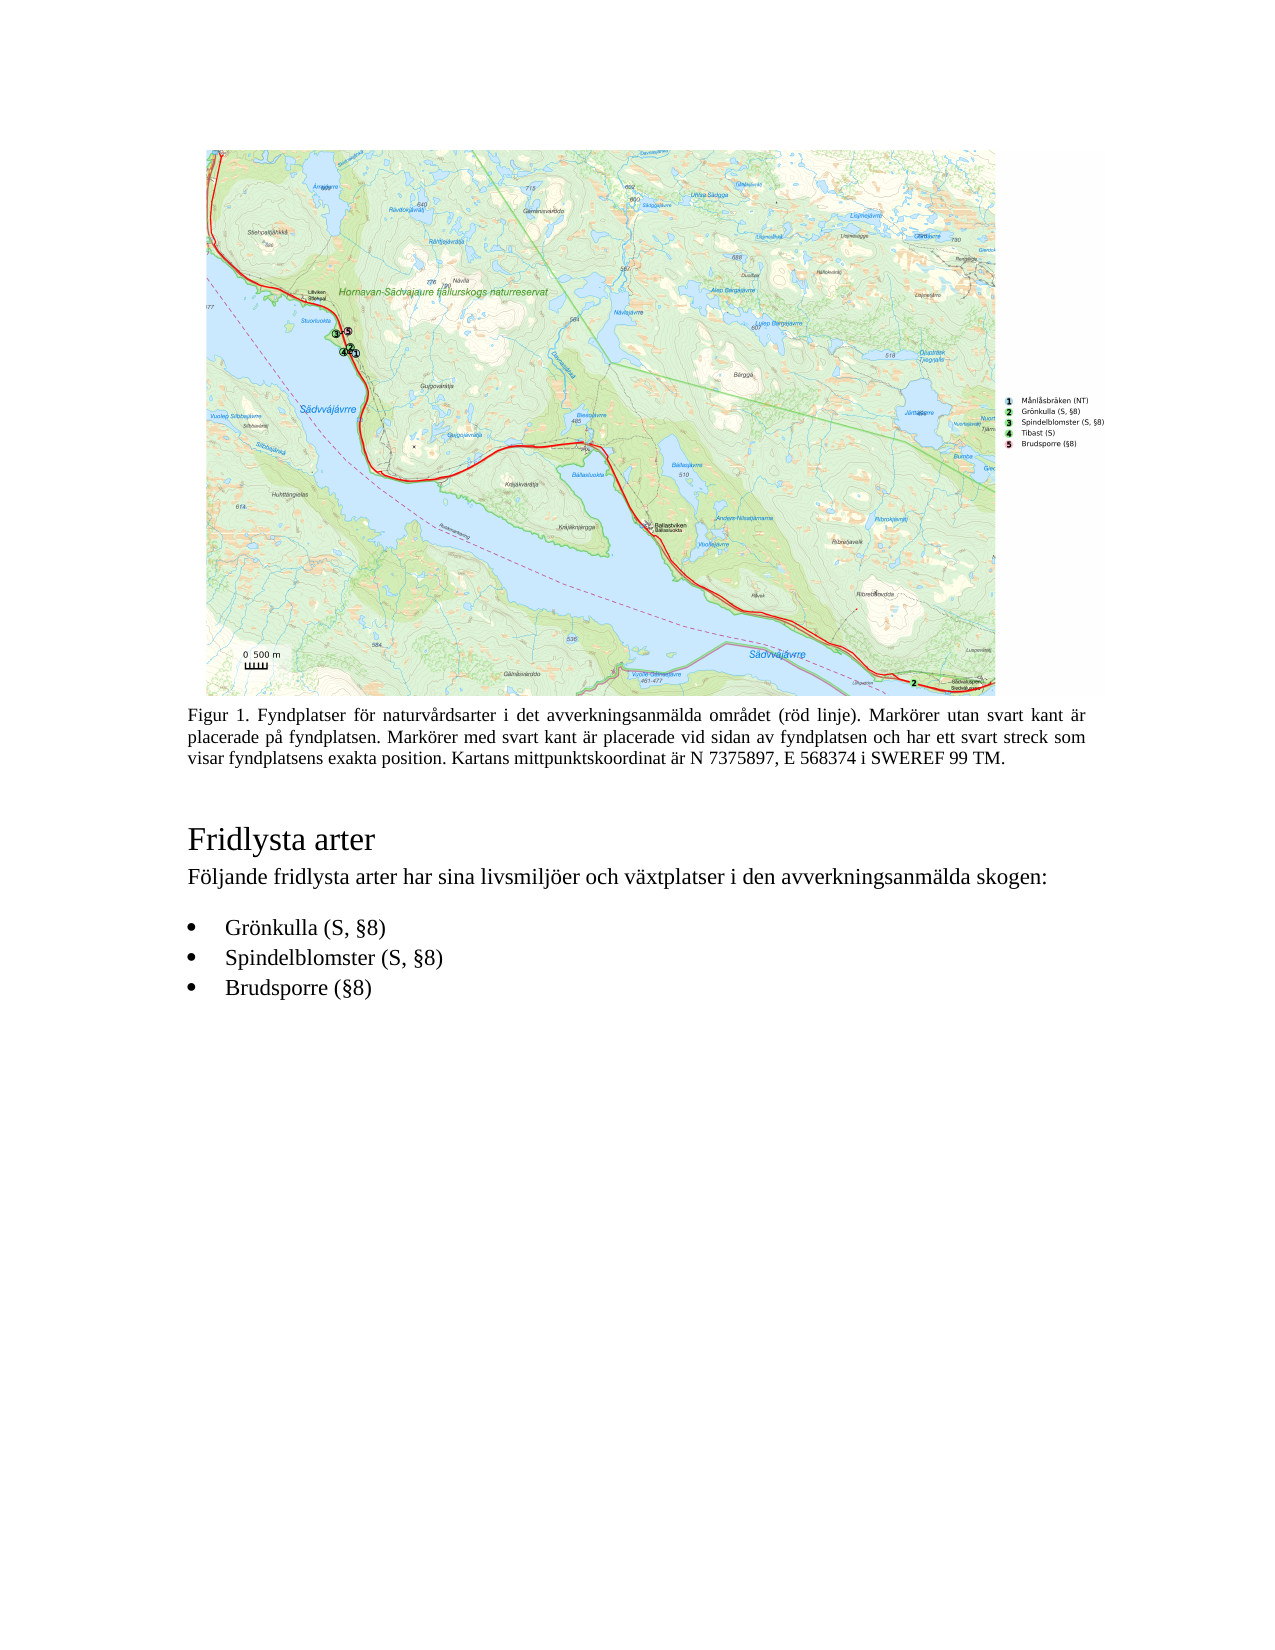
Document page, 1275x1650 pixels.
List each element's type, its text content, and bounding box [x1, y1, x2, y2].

text Figur 1. Fyndplatser för naturvårdsarter i det avverkningsanmälda området (röd linje). Markörer utan svart kant är placerade på fyndplatsen. Markörer med svart kant är placerade vid sidan av fyndplatsen och har ett svart streck som visar fyndplatsens exakta position. Kartans mittpunktskoordinat är N 7375897, E 568374 i SWEREF 99 TM. [187, 704, 1087, 769]
list Grönkulla (S, §8) [187, 914, 1087, 940]
subtitle Fridlysta arter [187, 819, 1087, 857]
list Brudsporre (§8) [187, 974, 1087, 1001]
picture [206, 150, 1107, 696]
text Följande fridlysta arter har sina livsmiljöer och växtplatser i den avverkningsanmälda skogen: [187, 863, 1087, 889]
list Spindelblomster (S, §8) [187, 944, 1087, 970]
